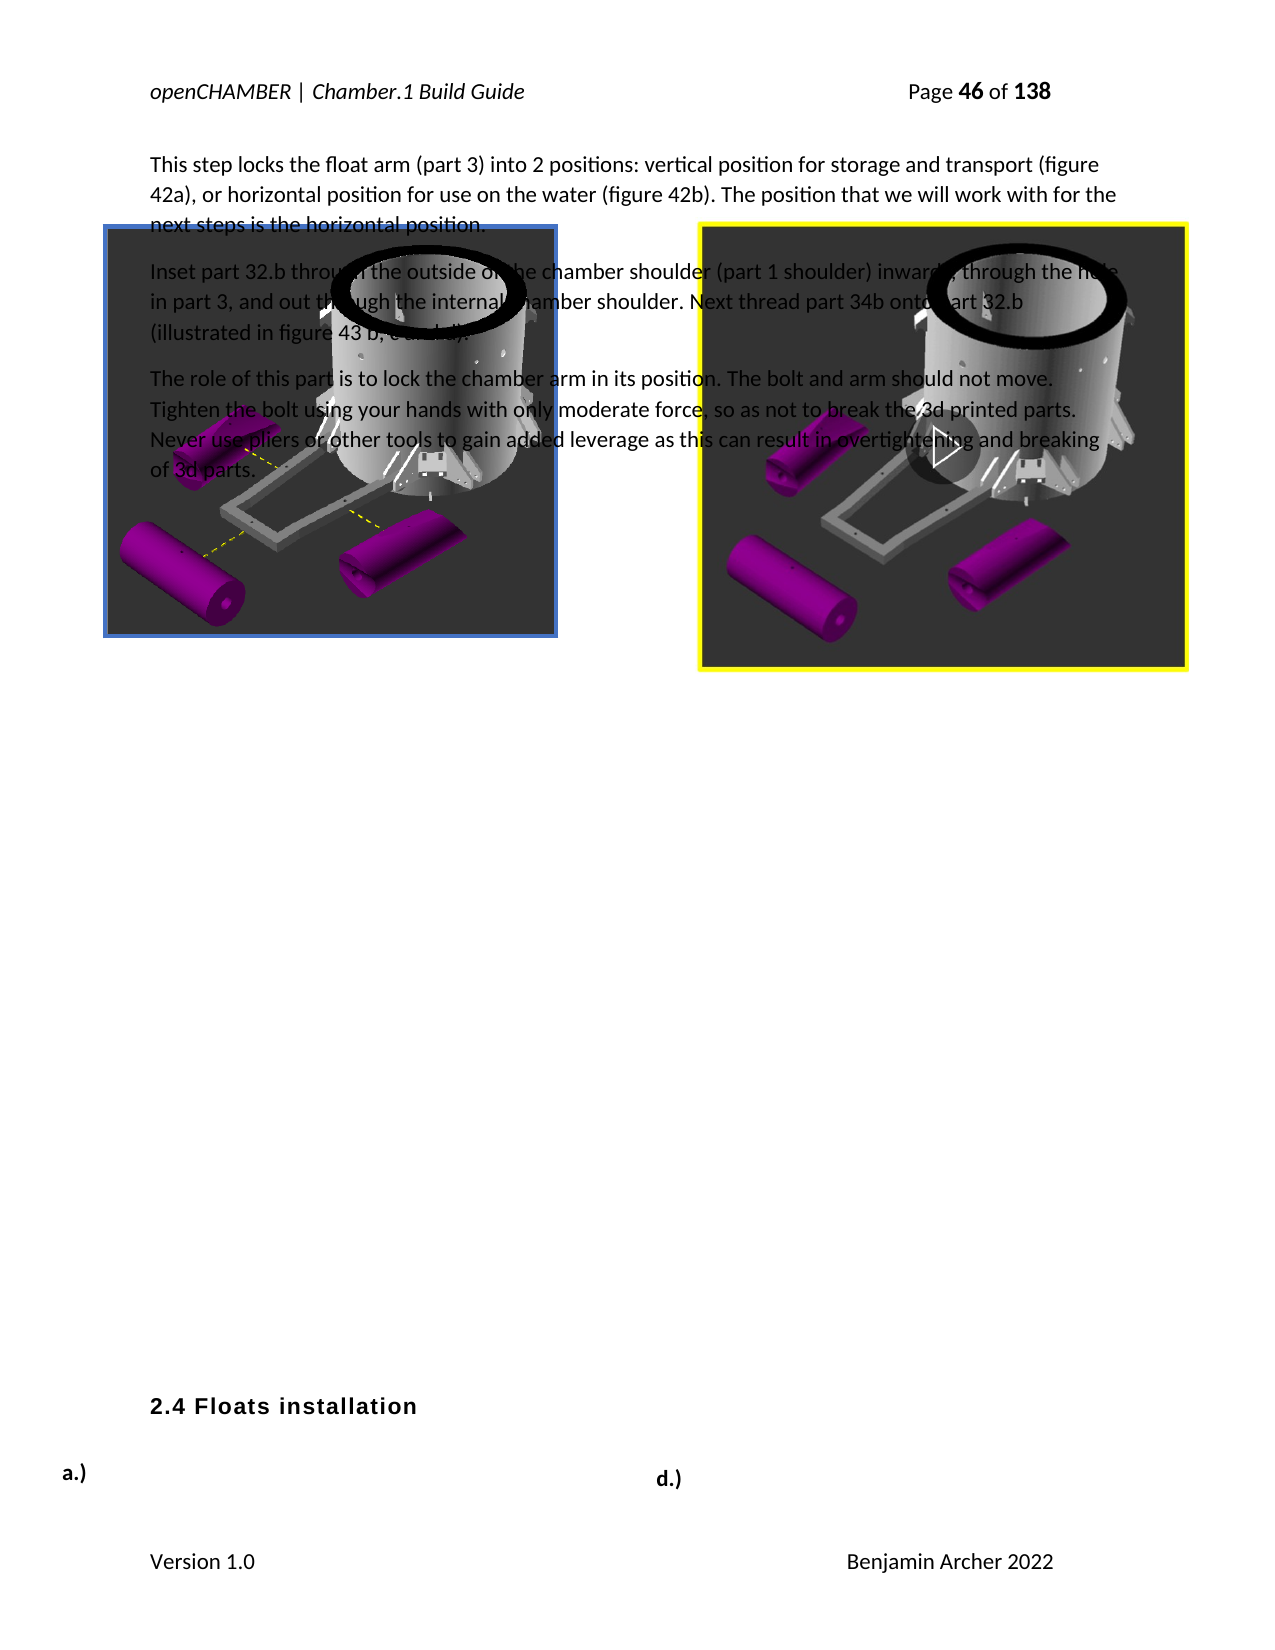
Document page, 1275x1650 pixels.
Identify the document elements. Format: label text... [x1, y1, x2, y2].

picture [107, 229, 554, 634]
picture [695, 217, 1190, 676]
subtitle 2.4 Floats installation [150, 1393, 1125, 1419]
text Inset part 32.b through the outside of the chamber shoulder (part 1 shoulder) inwards, through the hole in part 3, and out through the internal chamber shoulder. Next thread part 34b onto part 32.b (illustrated in figure 43 b, c and d). [150, 257, 1125, 346]
text This step locks the float arm (part 3) into 2 positions: vertical position for storage and transport (figure 42a), or horizontal position for use on the water (figure 42b). The position that we will work with for the next steps is the horizontal position. [150, 150, 1125, 238]
text The role of this part is to lock the chamber arm in its position. The bolt and arm should not move. Tighten the bolt using your hands with only moderate force, so as not to break the 3d printed parts. Never use pliers or other tools to gain added leverage as this can result in overtightening and breaking of 3d parts. [150, 364, 1125, 483]
